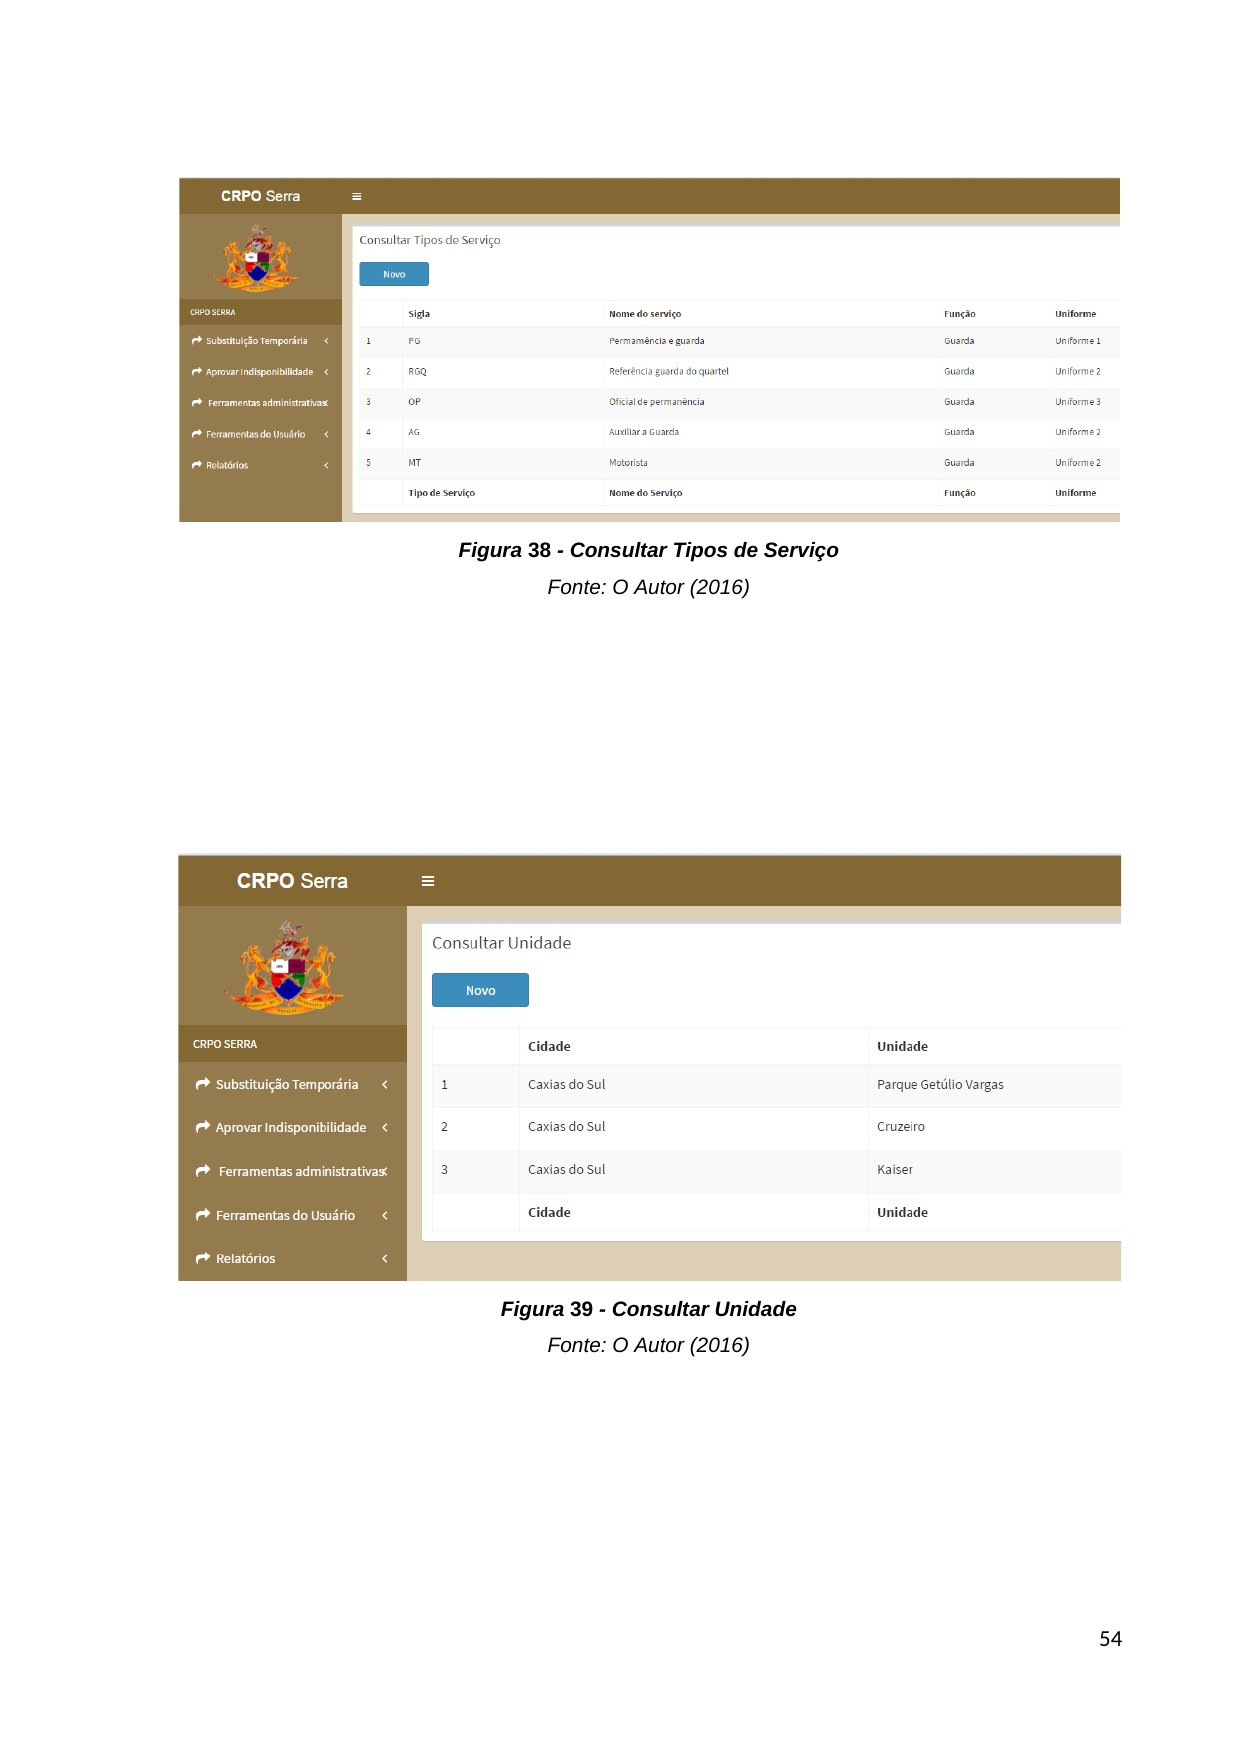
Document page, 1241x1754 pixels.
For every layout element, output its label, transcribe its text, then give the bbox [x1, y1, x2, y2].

picture [178, 853, 1122, 1281]
text Figura 38 - Consultar Tipos de Serviço [177, 538, 1122, 562]
text Fonte: O Autor (2016) [177, 575, 1122, 599]
text Fonte: O Autor (2016) [177, 1333, 1122, 1357]
text Figura 39 - Consultar Unidade [177, 1297, 1122, 1321]
picture [179, 177, 1120, 522]
